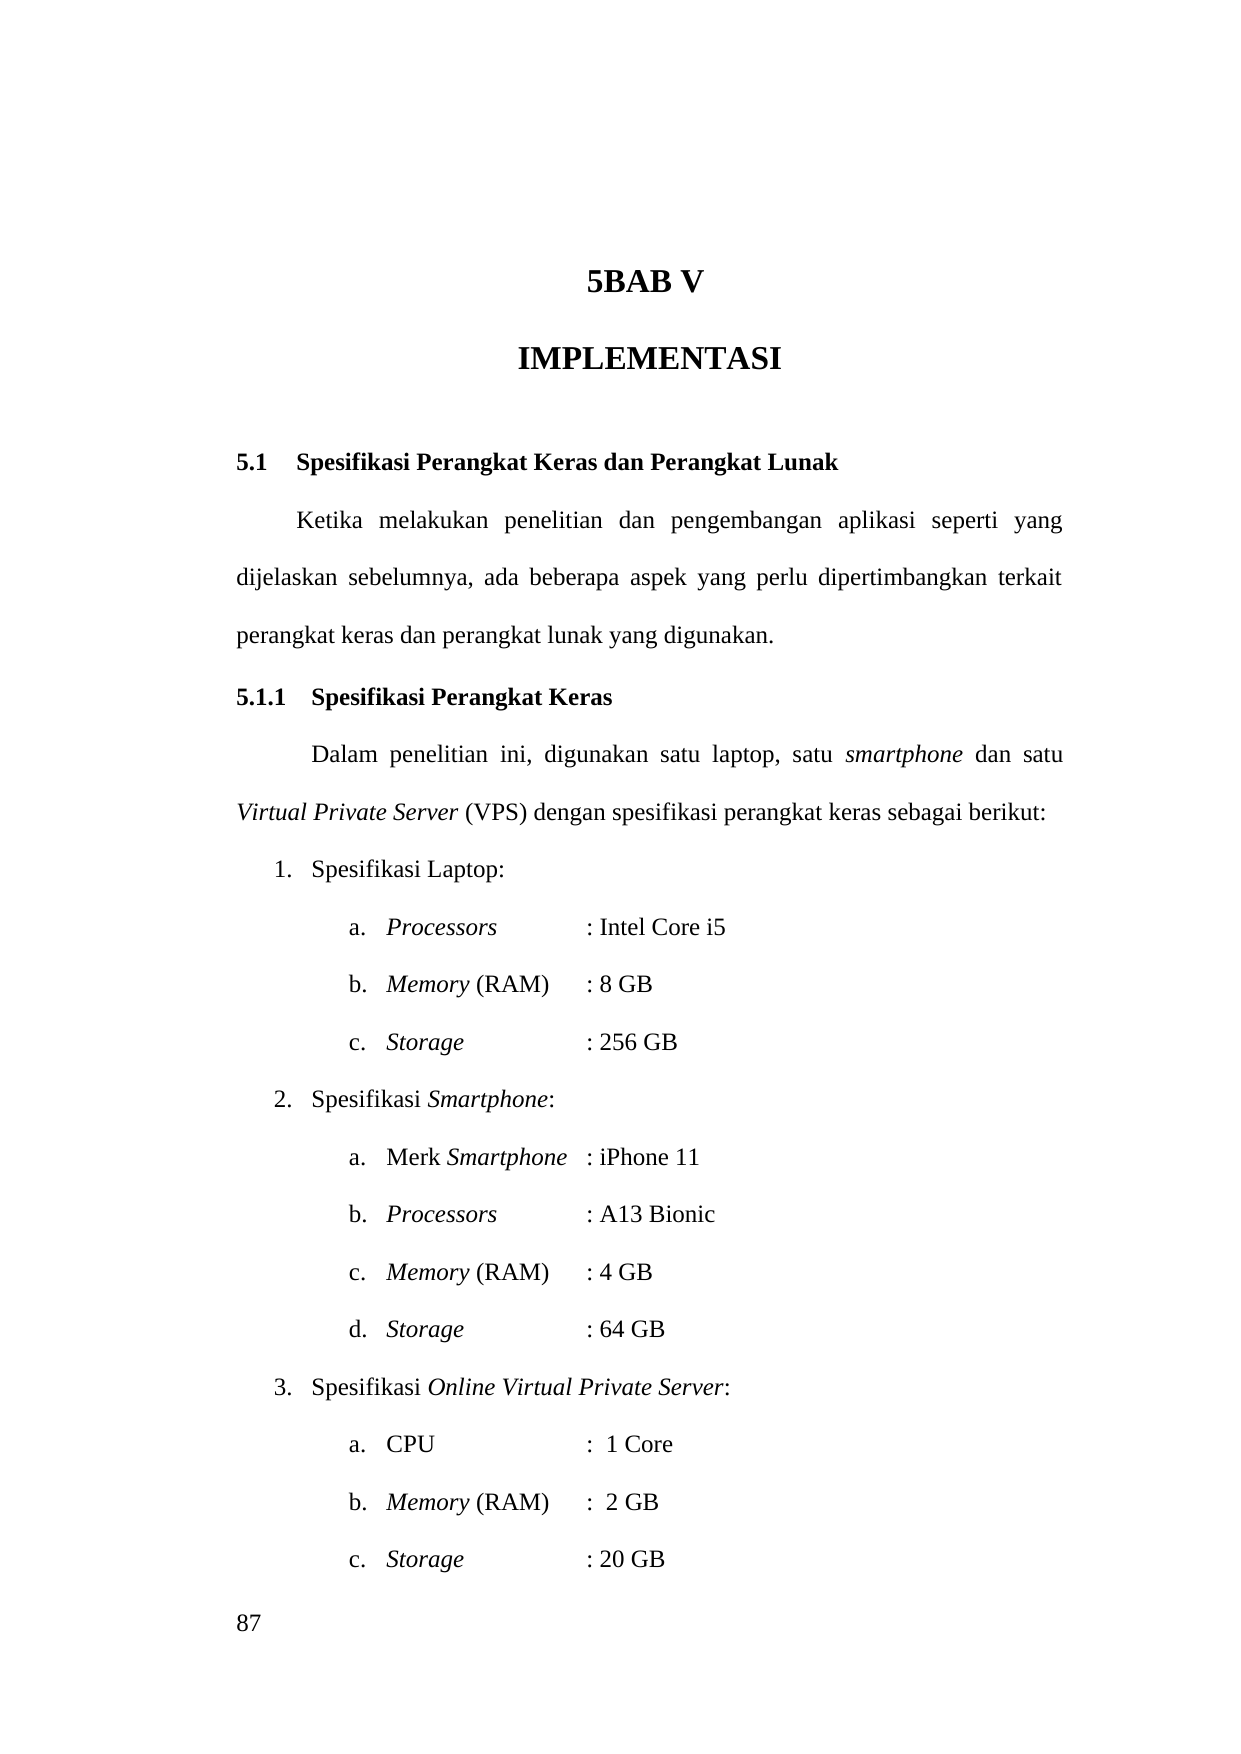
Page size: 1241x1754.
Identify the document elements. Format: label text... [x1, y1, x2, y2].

list CPU : 1 Core [349, 1429, 1063, 1458]
list Spesifikasi Online Virtual Private Server: [274, 1372, 1063, 1400]
list Memory (RAM) : 2 GB [349, 1487, 1063, 1515]
list Processors : A13 Bionic [349, 1199, 1063, 1228]
list Merk Smartphone : iPhone 11 [349, 1142, 1063, 1170]
list Storage : 64 GB [349, 1314, 1063, 1343]
list Memory (RAM) : 8 GB [349, 969, 1063, 998]
text Ketika melakukan penelitian dan pengembangan aplikasi seperti yang dijelaskan sebelumnya, ada beberapa aspek yang perlu dipertimbangkan terkait perangkat keras dan perangkat lunak yang digunakan. [236, 505, 1063, 649]
subtitle BAB V IMPLEMENTASI [236, 261, 1063, 376]
list Storage : 256 GB [349, 1027, 1063, 1055]
list Memory (RAM) : 4 GB [349, 1257, 1063, 1285]
list Storage : 20 GB [349, 1544, 1063, 1573]
subtitle Spesifikasi Perangkat Keras dan Perangkat Lunak [236, 447, 1063, 476]
subtitle Spesifikasi Perangkat Keras [236, 682, 1063, 710]
list Processors : Intel Core i5 [349, 912, 1063, 940]
text Dalam penelitian ini, digunakan satu laptop, satu smartphone dan satu Virtual Private Server (VPS) dengan spesifikasi perangkat keras sebagai berikut: [236, 739, 1063, 825]
list Spesifikasi Laptop: [274, 854, 1063, 883]
list Spesifikasi Smartphone: [274, 1084, 1063, 1113]
